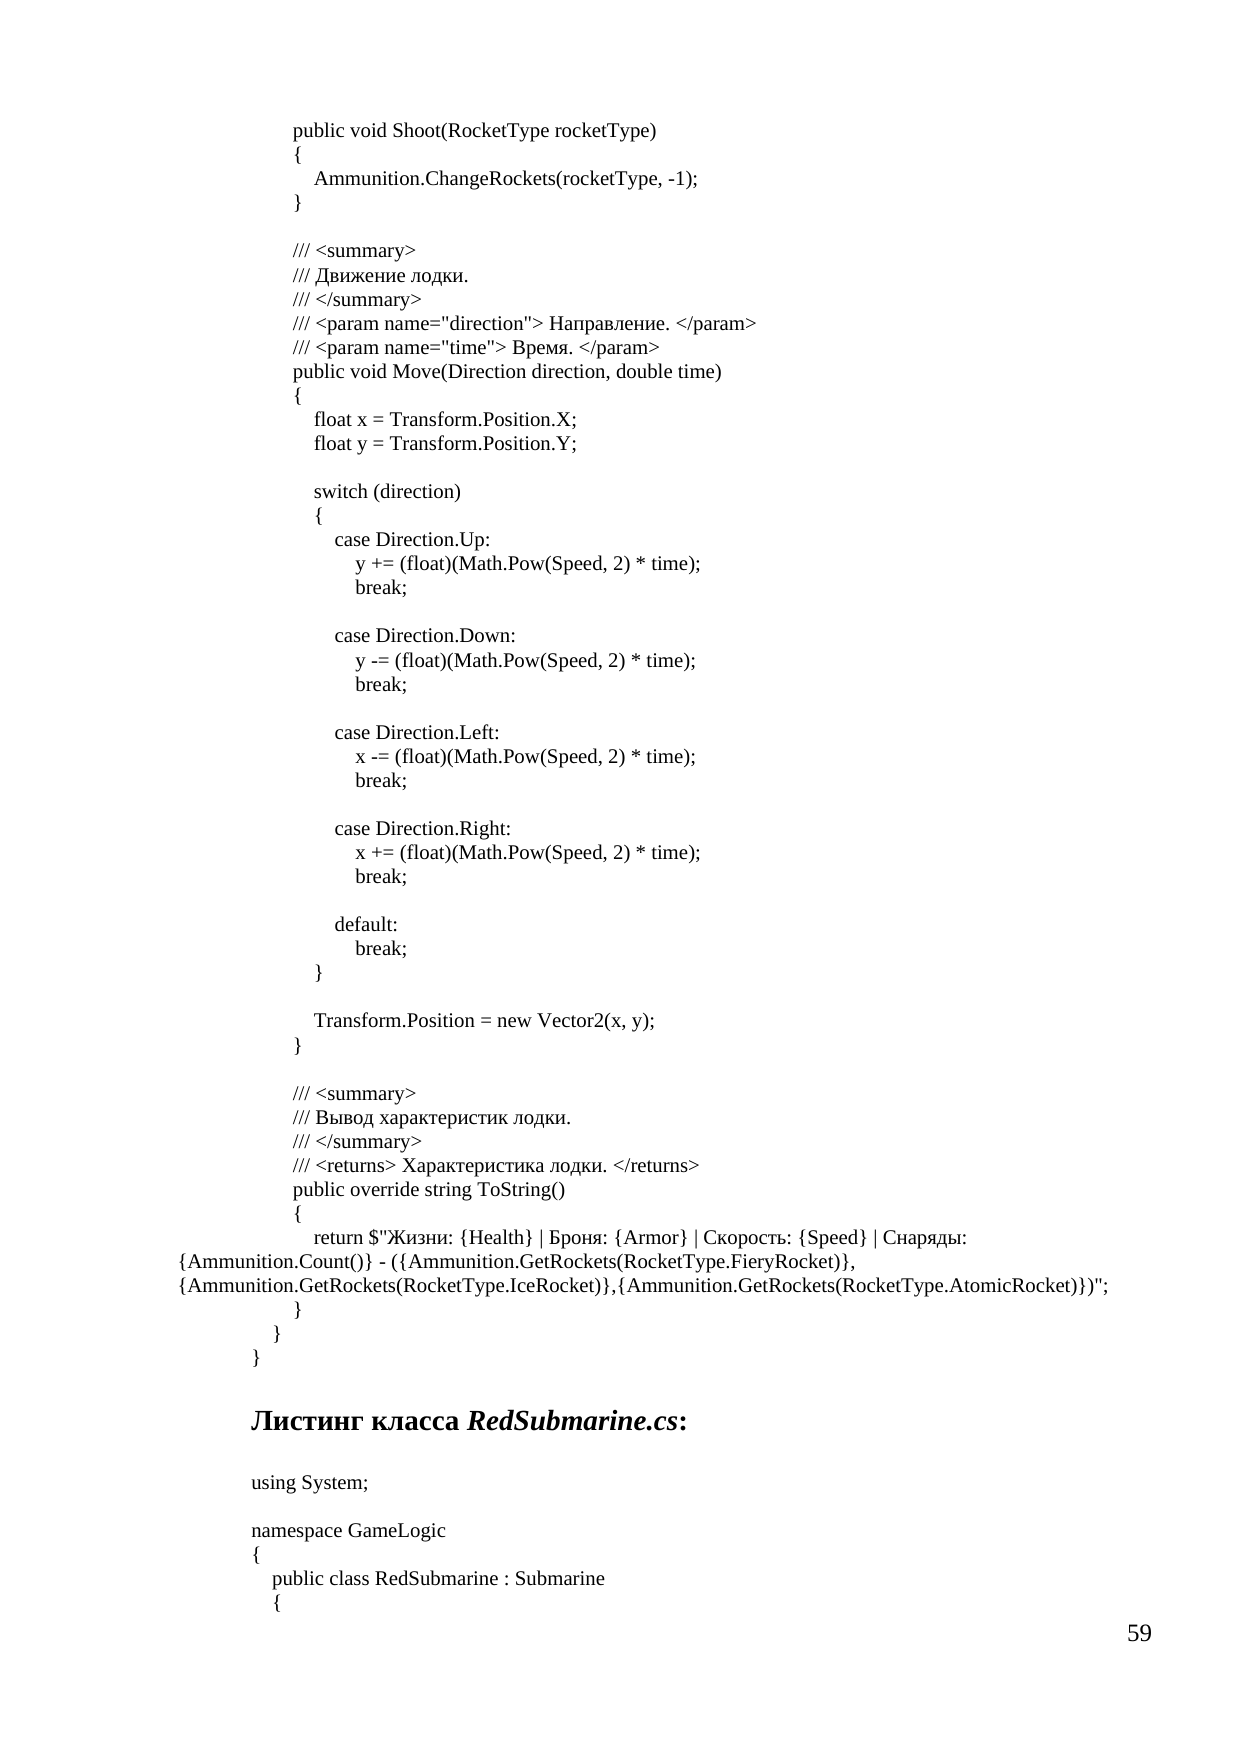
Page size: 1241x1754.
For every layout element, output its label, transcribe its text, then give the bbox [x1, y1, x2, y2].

text { [177, 383, 1152, 407]
text } [177, 1321, 1152, 1345]
text /// </summary> [177, 287, 1152, 311]
text Transform.Position = new Vector2(x, y); [177, 1008, 1152, 1032]
text } [177, 960, 1152, 984]
text public override string ToString() [177, 1177, 1152, 1201]
text { [177, 1590, 1152, 1614]
text /// Вывод характеристик лодки. [177, 1105, 1152, 1129]
text case Direction.Up: [177, 527, 1152, 551]
text break; [177, 575, 1152, 599]
text x += (float)(Math.Pow(Speed, 2) * time); [177, 840, 1152, 864]
text y -= (float)(Math.Pow(Speed, 2) * time); [177, 647, 1152, 672]
text public class RedSubmarine : Submarine [177, 1566, 1152, 1590]
text break; [177, 936, 1152, 960]
text /// </summary> [177, 1129, 1152, 1153]
text switch (direction) [177, 479, 1152, 503]
text public void Move(Direction direction, double time) [177, 359, 1152, 383]
text float x = Transform.Position.X; [177, 407, 1152, 431]
text namespace GameLogic [177, 1518, 1152, 1542]
text /// <param name="time"> Время. </param> [177, 335, 1152, 359]
text /// <summary> [177, 1081, 1152, 1105]
text } [177, 190, 1152, 214]
text x -= (float)(Math.Pow(Speed, 2) * time); [177, 744, 1152, 768]
text case Direction.Down: [177, 623, 1152, 647]
text break; [177, 768, 1152, 792]
text Листинг класса RedSubmarine.cs: [177, 1403, 1152, 1436]
text case Direction.Left: [177, 720, 1152, 744]
text return $"Жизни: {Health} | Броня: {Armor} | Скорость: {Speed} | Снаряды: {Ammunition.Count()} - ({Ammunition.GetRockets(RocketType.FieryRocket)},{Ammunition.GetRockets(RocketType.IceRocket)},{Ammunition.GetRockets(RocketType.AtomicRocket)})"; [177, 1225, 1152, 1297]
text /// <param name="direction"> Направление. </param> [177, 311, 1152, 335]
text } [177, 1297, 1152, 1321]
text default: [177, 912, 1152, 936]
text break; [177, 864, 1152, 888]
text /// <summary> [177, 238, 1152, 262]
text } [177, 1032, 1152, 1057]
text public void Shoot(RocketType rocketType) [177, 118, 1152, 142]
text Ammunition.ChangeRockets(rocketType, -1); [177, 166, 1152, 190]
text float y = Transform.Position.Y; [177, 431, 1152, 455]
text } [177, 1345, 1152, 1369]
text { [177, 142, 1152, 166]
text using System; [177, 1470, 1152, 1494]
text { [177, 1542, 1152, 1566]
text break; [177, 672, 1152, 696]
text y += (float)(Math.Pow(Speed, 2) * time); [177, 551, 1152, 575]
text { [177, 503, 1152, 527]
text /// Движение лодки. [177, 262, 1152, 287]
text case Direction.Right: [177, 816, 1152, 840]
text /// <returns> Характеристика лодки. </returns> [177, 1153, 1152, 1177]
text { [177, 1201, 1152, 1225]
